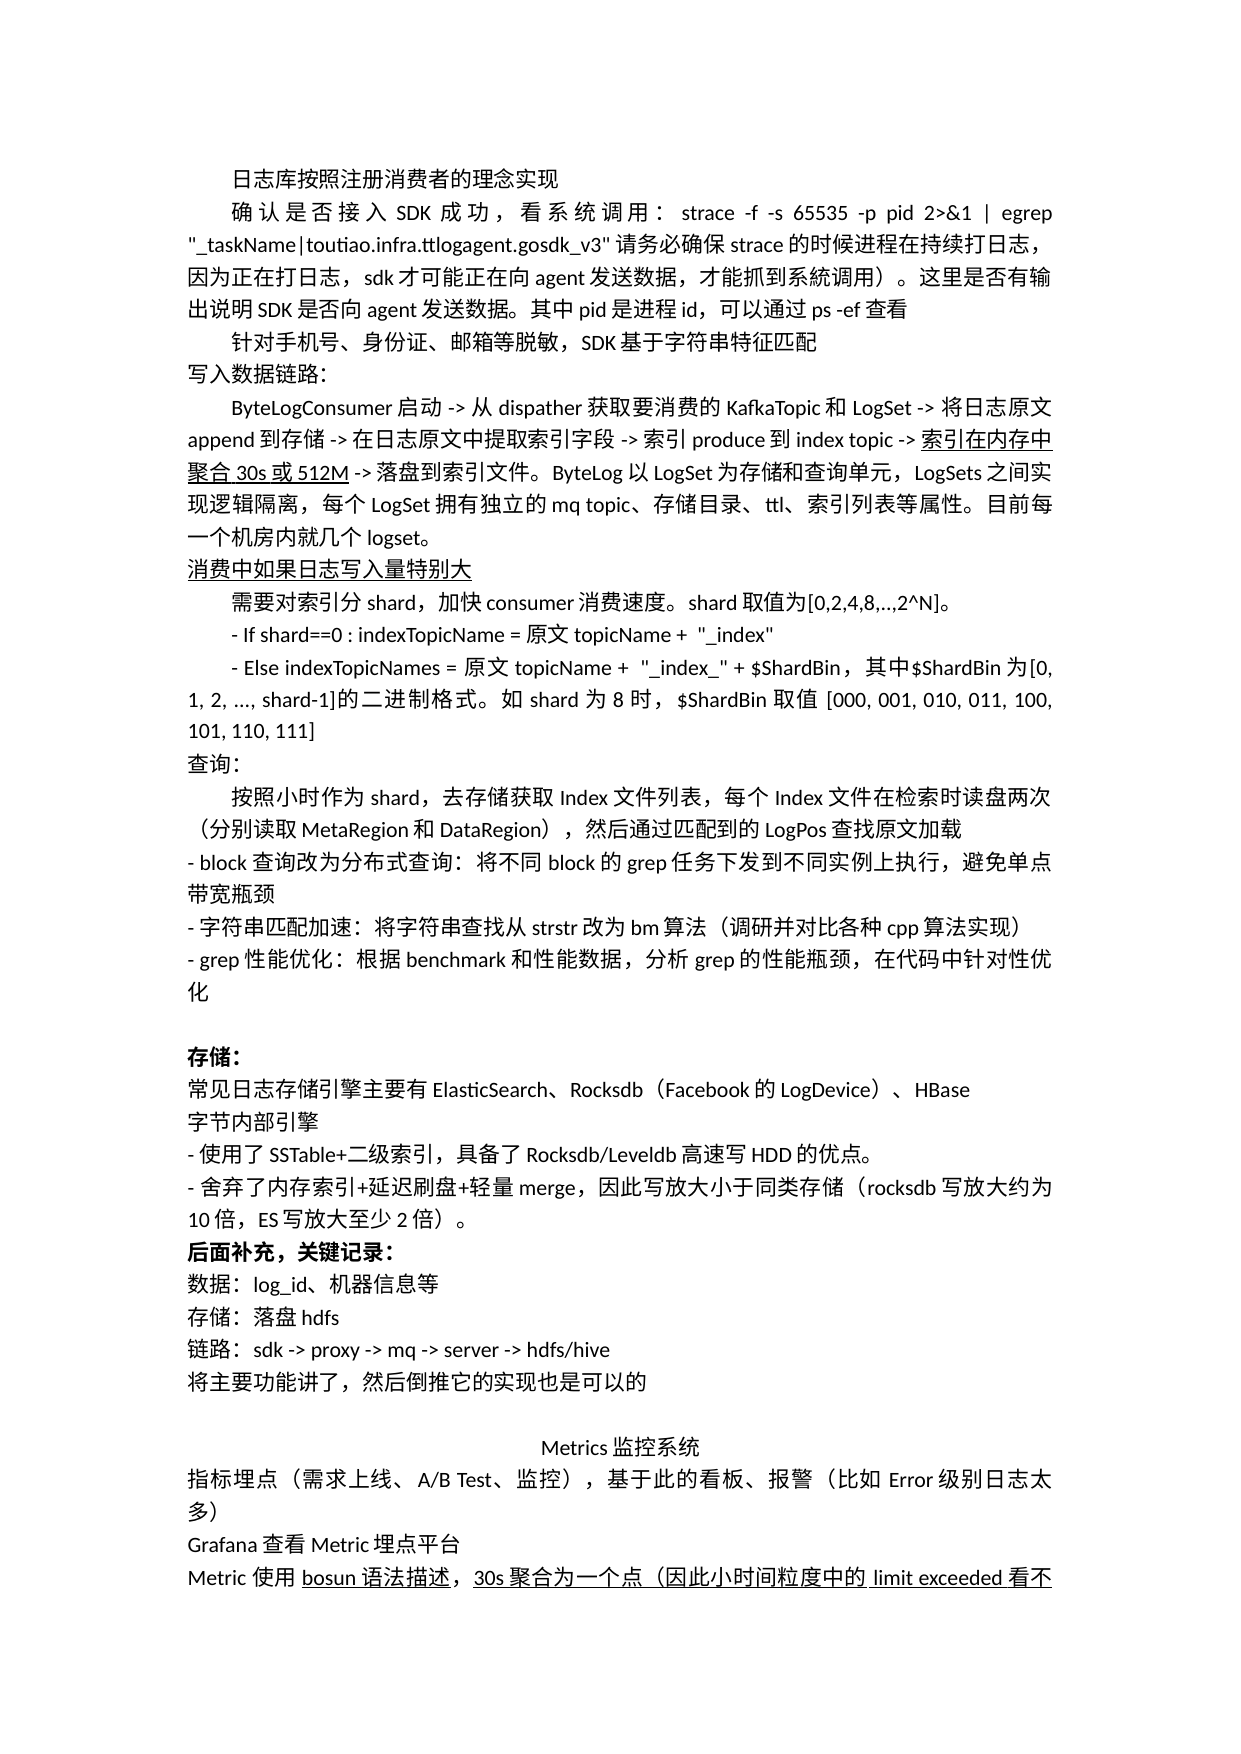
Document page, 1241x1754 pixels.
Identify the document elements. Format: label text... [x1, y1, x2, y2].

text 日志库按照注册消费者的理念实现 [187, 162, 1053, 194]
text 存储： [187, 1039, 1053, 1072]
text 数据：log_id、机器信息等 [187, 1267, 1053, 1299]
text Metrics监控系统 [187, 1429, 1053, 1462]
text ByteLogConsumer启动 -> 从dispather获取要消费的KafkaTopic和LogSet -> 将日志原文append到存储 -> 在日志原文中提取索引字段 -> 索引produce到index topic -> 索引在内存中聚合30s或512M -> 落盘到索引文件。ByteLog以LogSet为存储和查询单元，LogSets之间实现逻辑隔离，每个LogSet拥有独立的mq topic、存储目录、ttl、索引列表等属性。目前每一个机房内就几个logset。 [187, 389, 1053, 552]
text - 字符串匹配加速：将字符串查找从strstr改为bm算法（调研并对比各种cpp算法实现） [187, 909, 1053, 942]
text 指标埋点（需求上线、A/B Test、监控），基于此的看板、报警（比如Error级别日志太多） [187, 1462, 1053, 1527]
text - grep性能优化：根据benchmark和性能数据，分析grep的性能瓶颈，在代码中针对性优化 [187, 942, 1053, 1007]
text 将主要功能讲了，然后倒推它的实现也是可以的 [187, 1364, 1053, 1397]
text - 舍弃了内存索引+延迟刷盘+轻量merge，因此写放大小于同类存储（rocksdb写放大约为10倍，ES写放大至少2倍）。 [187, 1169, 1053, 1234]
text 按照小时作为shard，去存储获取Index文件列表，每个Index文件在检索时读盘两次（分别读取MetaRegion和DataRegion），然后通过匹配到的LogPos查找原文加载 [187, 779, 1053, 844]
text 写入数据链路： [187, 357, 1053, 389]
text 后面补充，关键记录： [187, 1234, 1053, 1267]
text - block查询改为分布式查询：将不同block的grep任务下发到不同实例上执行，避免单点带宽瓶颈 [187, 844, 1053, 909]
text - 使用了SSTable+二级索引，具备了Rocksdb/Leveldb高速写HDD的优点。 [187, 1137, 1053, 1169]
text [187, 1559, 1053, 1592]
text - Else indexTopicNames = 原文topicName + "_index_" + $ShardBin，其中$ShardBin为[0, 1, 2, ..., shard-1]的二进制格式。如shard为8时，$ShardBin取值 [000, 001, 010, 011, 100, 101, 110, 111] [187, 649, 1053, 747]
text 字节内部引擎 [187, 1104, 1053, 1137]
text 需要对索引分shard，加快consumer消费速度。shard取值为[0,2,4,8,..,2^N]。 [187, 584, 1053, 617]
text 针对手机号、身份证、邮箱等脱敏，SDK基于字符串特征匹配 [187, 324, 1053, 357]
text 常见日志存储引擎主要有ElasticSearch、Rocksdb（Facebook的LogDevice）、HBase [187, 1072, 1053, 1104]
text - If shard==0 : indexTopicName = 原文topicName + "_index" [187, 617, 1053, 649]
text 存储：落盘hdfs [187, 1299, 1053, 1332]
text 查询： [187, 747, 1053, 779]
text 链路：sdk -> proxy -> mq -> server -> hdfs/hive [187, 1332, 1053, 1364]
text 消费中如果日志写入量特别大 [187, 552, 1053, 584]
text 确认是否接入SDK成功，看系统调用：strace -f -s 65535 -p pid 2>&1 | egrep "_taskName|toutiao.infra.ttlogagent.gosdk_v3" 请务必确保strace的时候进程在持续打日志，因为正在打日志，sdk才可能正在向agent发送数据，才能抓到系統调用）。这里是否有输出说明SDK是否向agent发送数据。其中pid是进程id，可以通过ps -ef查看 [187, 194, 1053, 324]
text Grafana 查看Metric埋点平台 [187, 1527, 1053, 1559]
